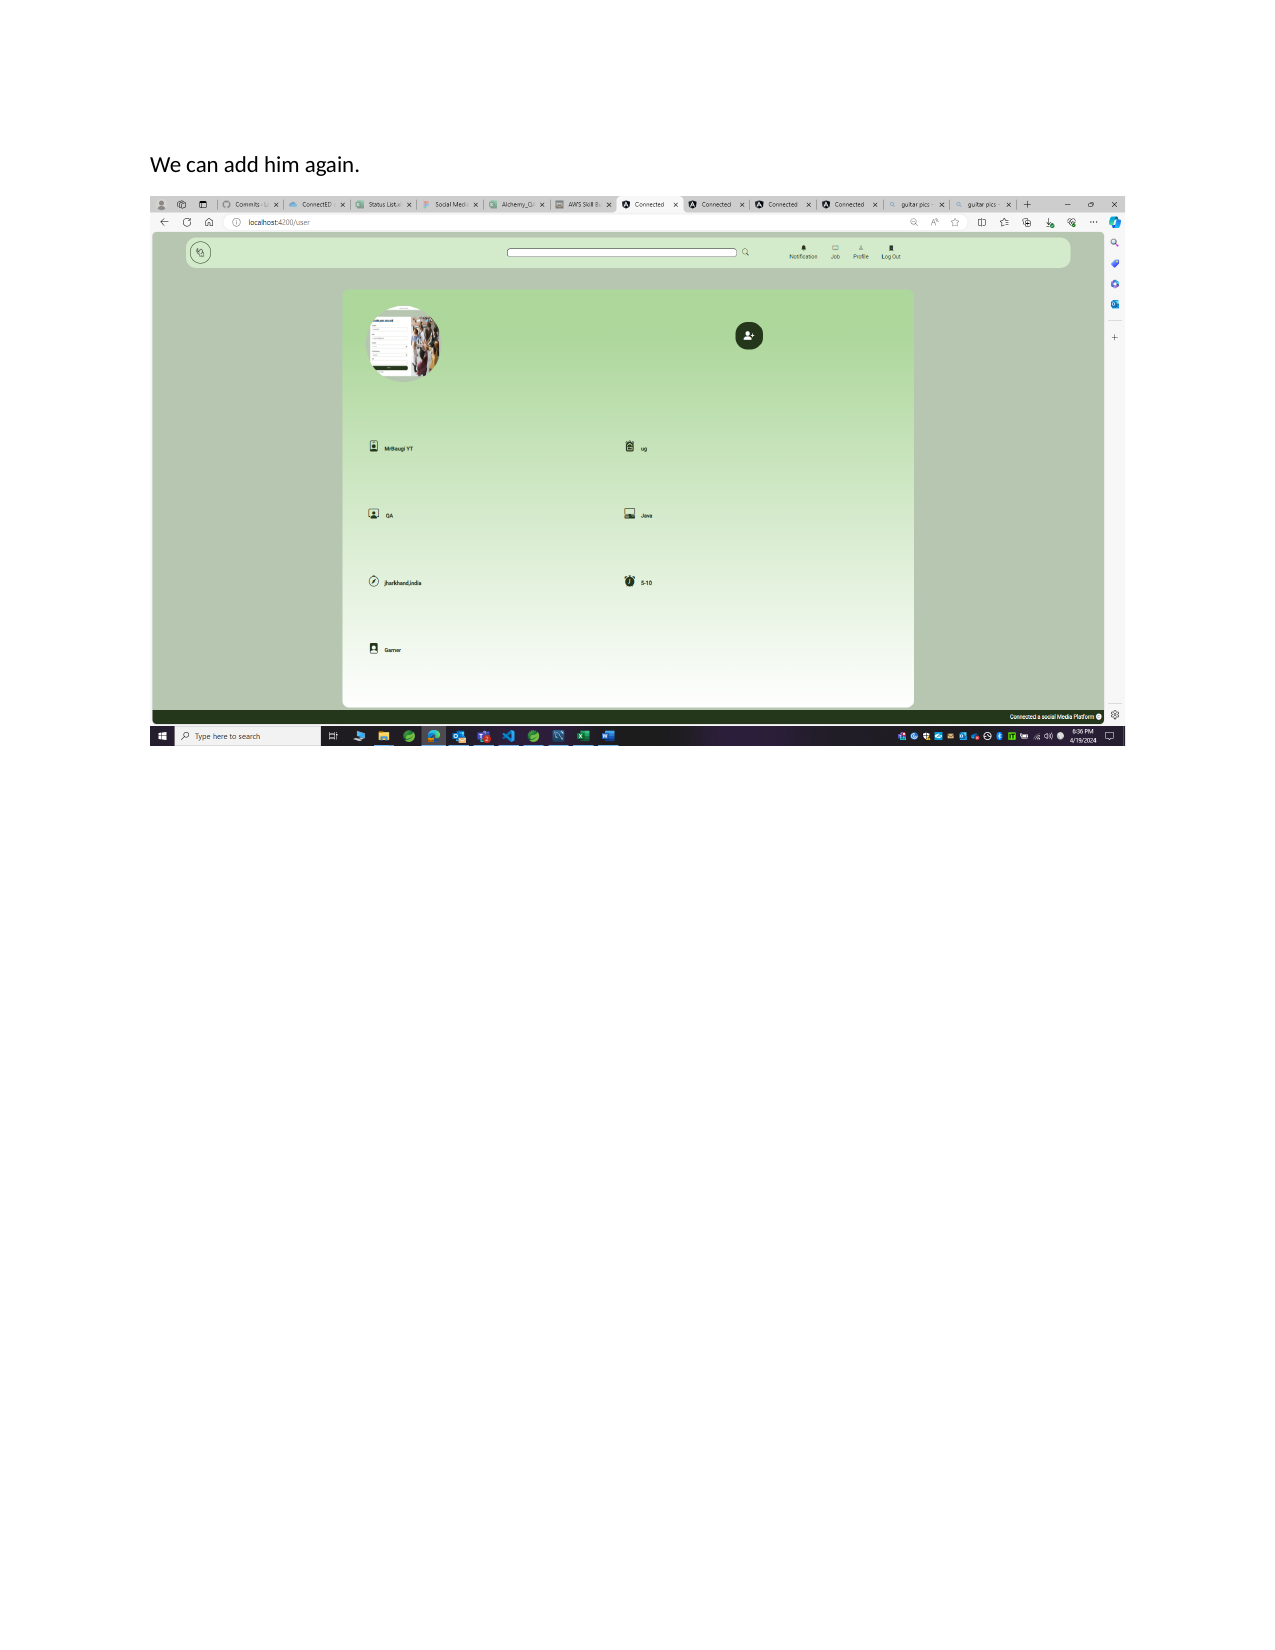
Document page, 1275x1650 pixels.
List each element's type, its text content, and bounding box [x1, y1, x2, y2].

text We can add him again. [150, 150, 1125, 178]
picture [150, 196, 1125, 746]
